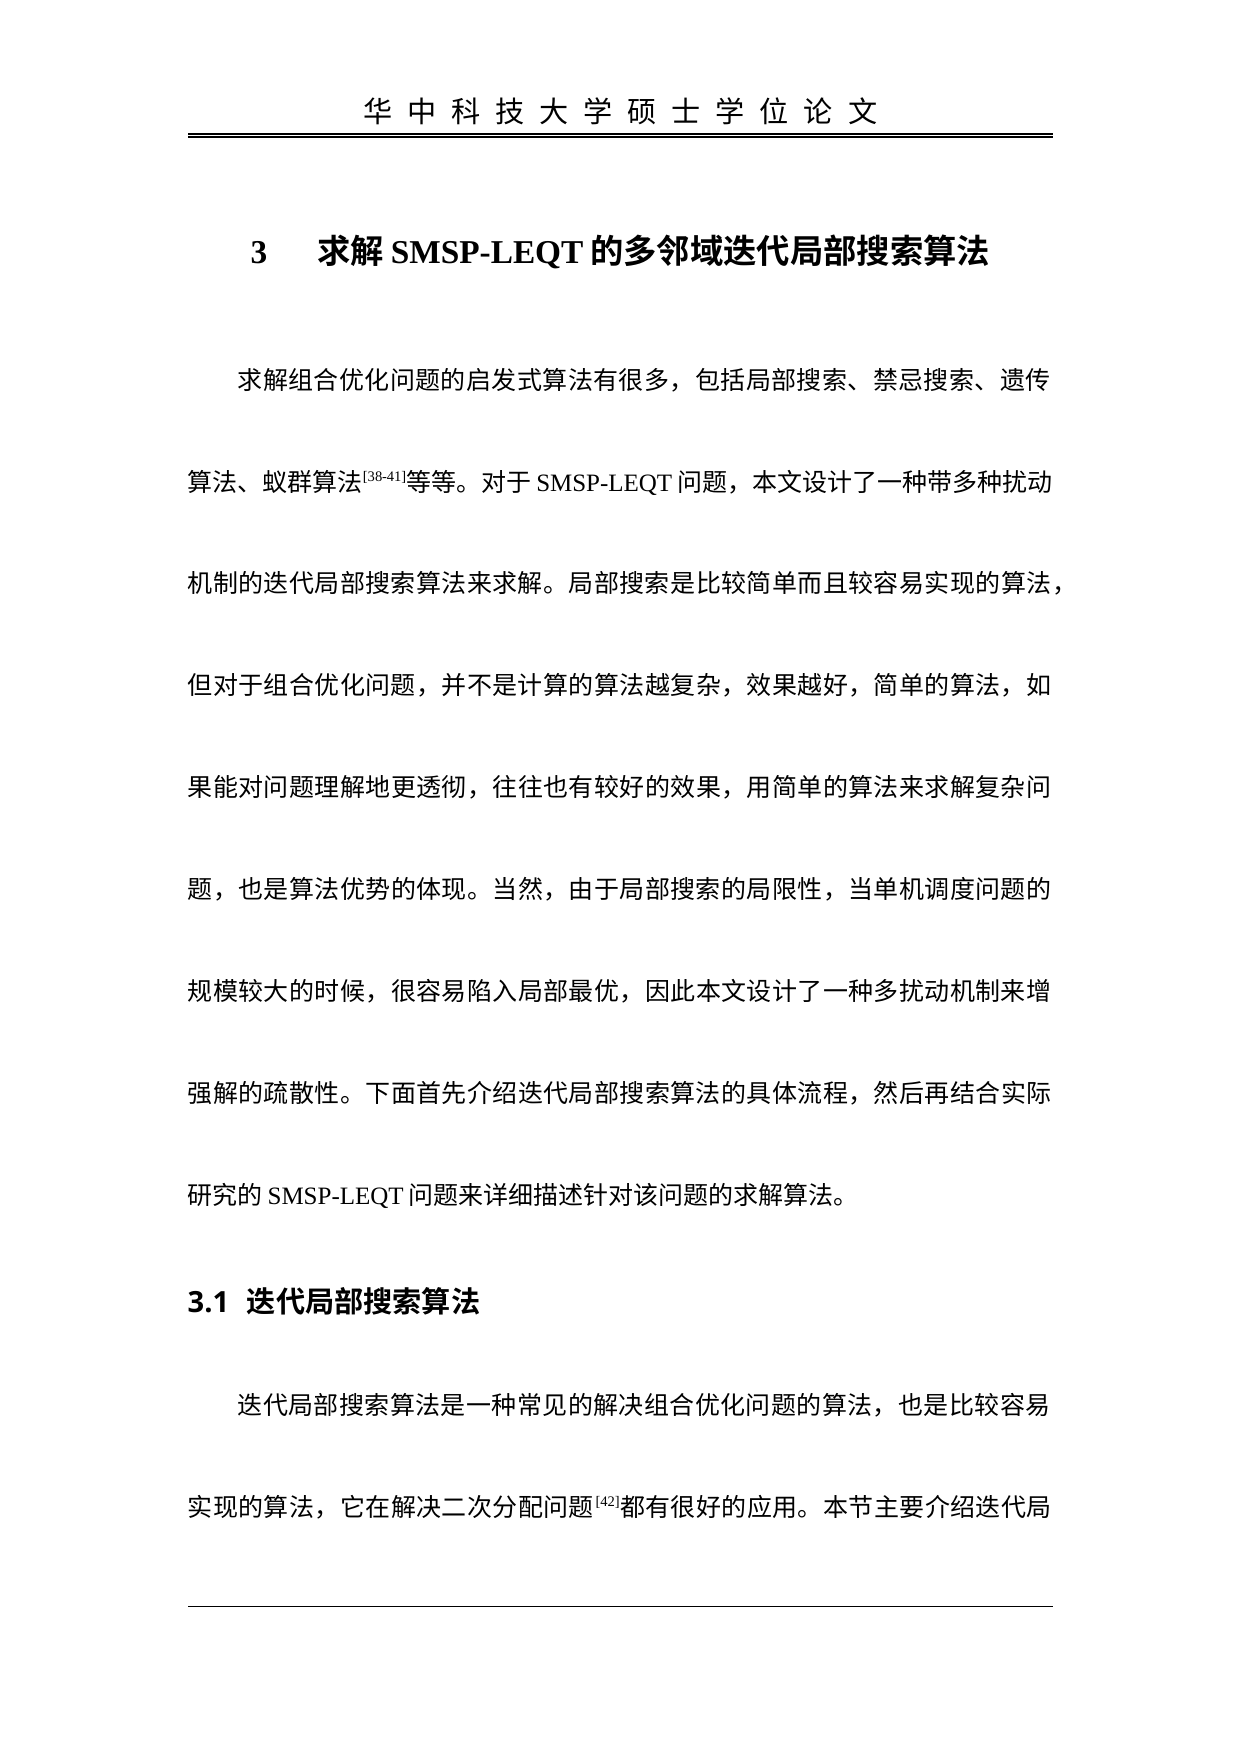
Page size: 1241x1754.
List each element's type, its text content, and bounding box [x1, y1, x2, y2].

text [187, 1370, 1053, 1540]
text 求解组合优化问题的启发式算法有很多，包括局部搜索、禁忌搜索、遗传算法、蚁群算法[38-41]等等。对于SMSP-LEQT问题，本文设计了一种带多种扰动机制的迭代局部搜索算法来求解。局部搜索是比较简单而且较容易实现的算法，但对于组合优化问题，并不是计算的算法越复杂，效果越好，简单的算法，如果能对问题理解地更透彻，往往也有较好的效果，用简单的算法来求解复杂问题，也是算法优势的体现。当然，由于局部搜索的局限性，当单机调度问题的规模较大的时候，很容易陷入局部最优，因此本文设计了一种多扰动机制来增强解的疏散性。下面首先介绍迭代局部搜索算法的具体流程，然后再结合实际研究的SMSP-LEQT问题来详细描述针对该问题的求解算法。 [187, 344, 1053, 1227]
subtitle 迭代局部搜索算法 [187, 1266, 1053, 1334]
subtitle 求解SMSP-LEQT的多邻域迭代局部搜索算法 [187, 215, 1053, 283]
